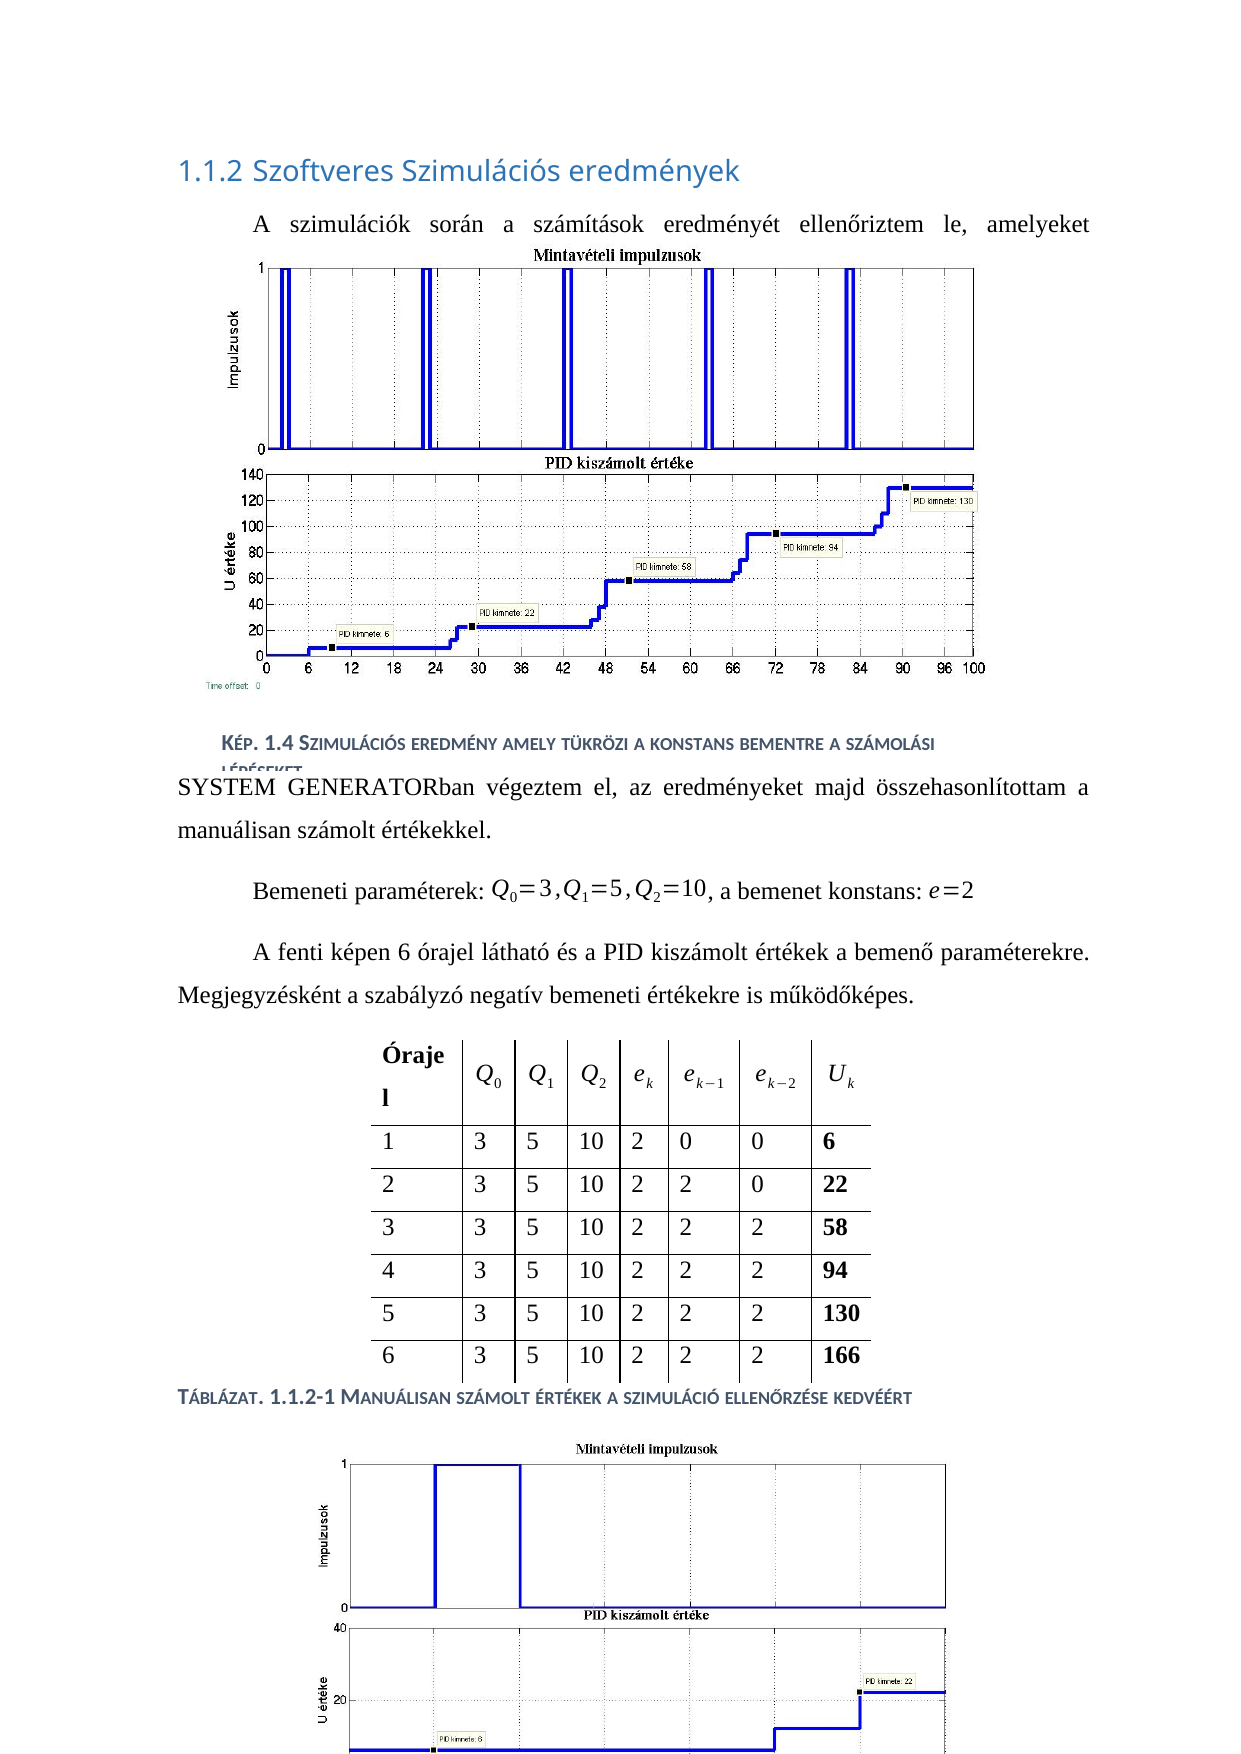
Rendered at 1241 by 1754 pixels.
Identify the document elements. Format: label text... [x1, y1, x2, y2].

table_cell 2 [740, 1212, 811, 1254]
table_header Órajel [371, 1040, 462, 1125]
table_cell 3 [463, 1126, 514, 1168]
table_cell 2 [669, 1212, 739, 1254]
table_cell 2 [669, 1169, 739, 1211]
text Bemeneti paraméterek: , a bemenet konstans: [177, 874, 1090, 906]
picture [205, 243, 992, 695]
table_cell 10 [568, 1341, 619, 1382]
table_cell 5 [371, 1298, 462, 1339]
table_cell 166 [812, 1341, 871, 1382]
table_cell 3 [463, 1255, 514, 1297]
table_cell 10 [568, 1298, 619, 1339]
table_cell 6 [371, 1341, 462, 1382]
text Táblázat. 1.1.2-1 Manuálisan számolt értékek a szimuláció ellenőrzése kedvéért [177, 1382, 1090, 1410]
table_cell 5 [516, 1341, 567, 1382]
table_cell 5 [516, 1169, 567, 1211]
table_cell 3 [463, 1298, 514, 1339]
table_cell 10 [568, 1212, 619, 1254]
table_cell 2 [740, 1255, 811, 1297]
table_cell 10 [568, 1126, 619, 1168]
table_header [740, 1040, 811, 1125]
table_header [463, 1040, 514, 1125]
table_cell 3 [463, 1212, 514, 1254]
table_cell 3 [371, 1212, 462, 1254]
table_header [516, 1040, 567, 1125]
text A fenti képen 6 órajel látható és a PID kiszámolt értékek a bemenő paraméterekre. Megjegyzésként a szabályzó negatív bemeneti értékekre is működőképes. [177, 937, 1090, 1009]
table_cell 3 [463, 1169, 514, 1211]
table_cell 10 [568, 1255, 619, 1297]
table_cell 0 [740, 1169, 811, 1211]
table_cell 10 [568, 1169, 619, 1211]
subtitle Szoftveres Szimulációs eredmények [177, 150, 1090, 190]
table_cell 4 [371, 1255, 462, 1297]
table_header [621, 1040, 668, 1125]
table_cell 94 [812, 1255, 871, 1297]
table_cell 22 [812, 1169, 871, 1211]
table_cell 5 [516, 1298, 567, 1339]
picture [297, 1439, 973, 1754]
table_header [669, 1040, 739, 1125]
table_cell 5 [516, 1126, 567, 1168]
table_cell 5 [516, 1255, 567, 1297]
table_header [812, 1040, 871, 1125]
table_cell 2 [740, 1298, 811, 1339]
table_cell 2 [371, 1169, 462, 1211]
table_cell 0 [740, 1126, 811, 1168]
table_header [568, 1040, 619, 1125]
table_cell 2 [621, 1341, 668, 1382]
table_cell 2 [621, 1298, 668, 1339]
table_cell 2 [621, 1212, 668, 1254]
table_cell 2 [740, 1341, 811, 1382]
table_cell 2 [669, 1255, 739, 1297]
table_cell 3 [463, 1341, 514, 1382]
table_cell 6 [812, 1126, 871, 1168]
table_cell 2 [669, 1341, 739, 1382]
table_cell 2 [621, 1169, 668, 1211]
table_cell 2 [621, 1126, 668, 1168]
table_cell 1 [371, 1126, 462, 1168]
table_cell 130 [812, 1298, 871, 1339]
table_cell 0 [669, 1126, 739, 1168]
table_cell 58 [812, 1212, 871, 1254]
table_cell 2 [621, 1255, 668, 1297]
table_cell 2 [669, 1298, 739, 1339]
table_cell 5 [516, 1212, 567, 1254]
